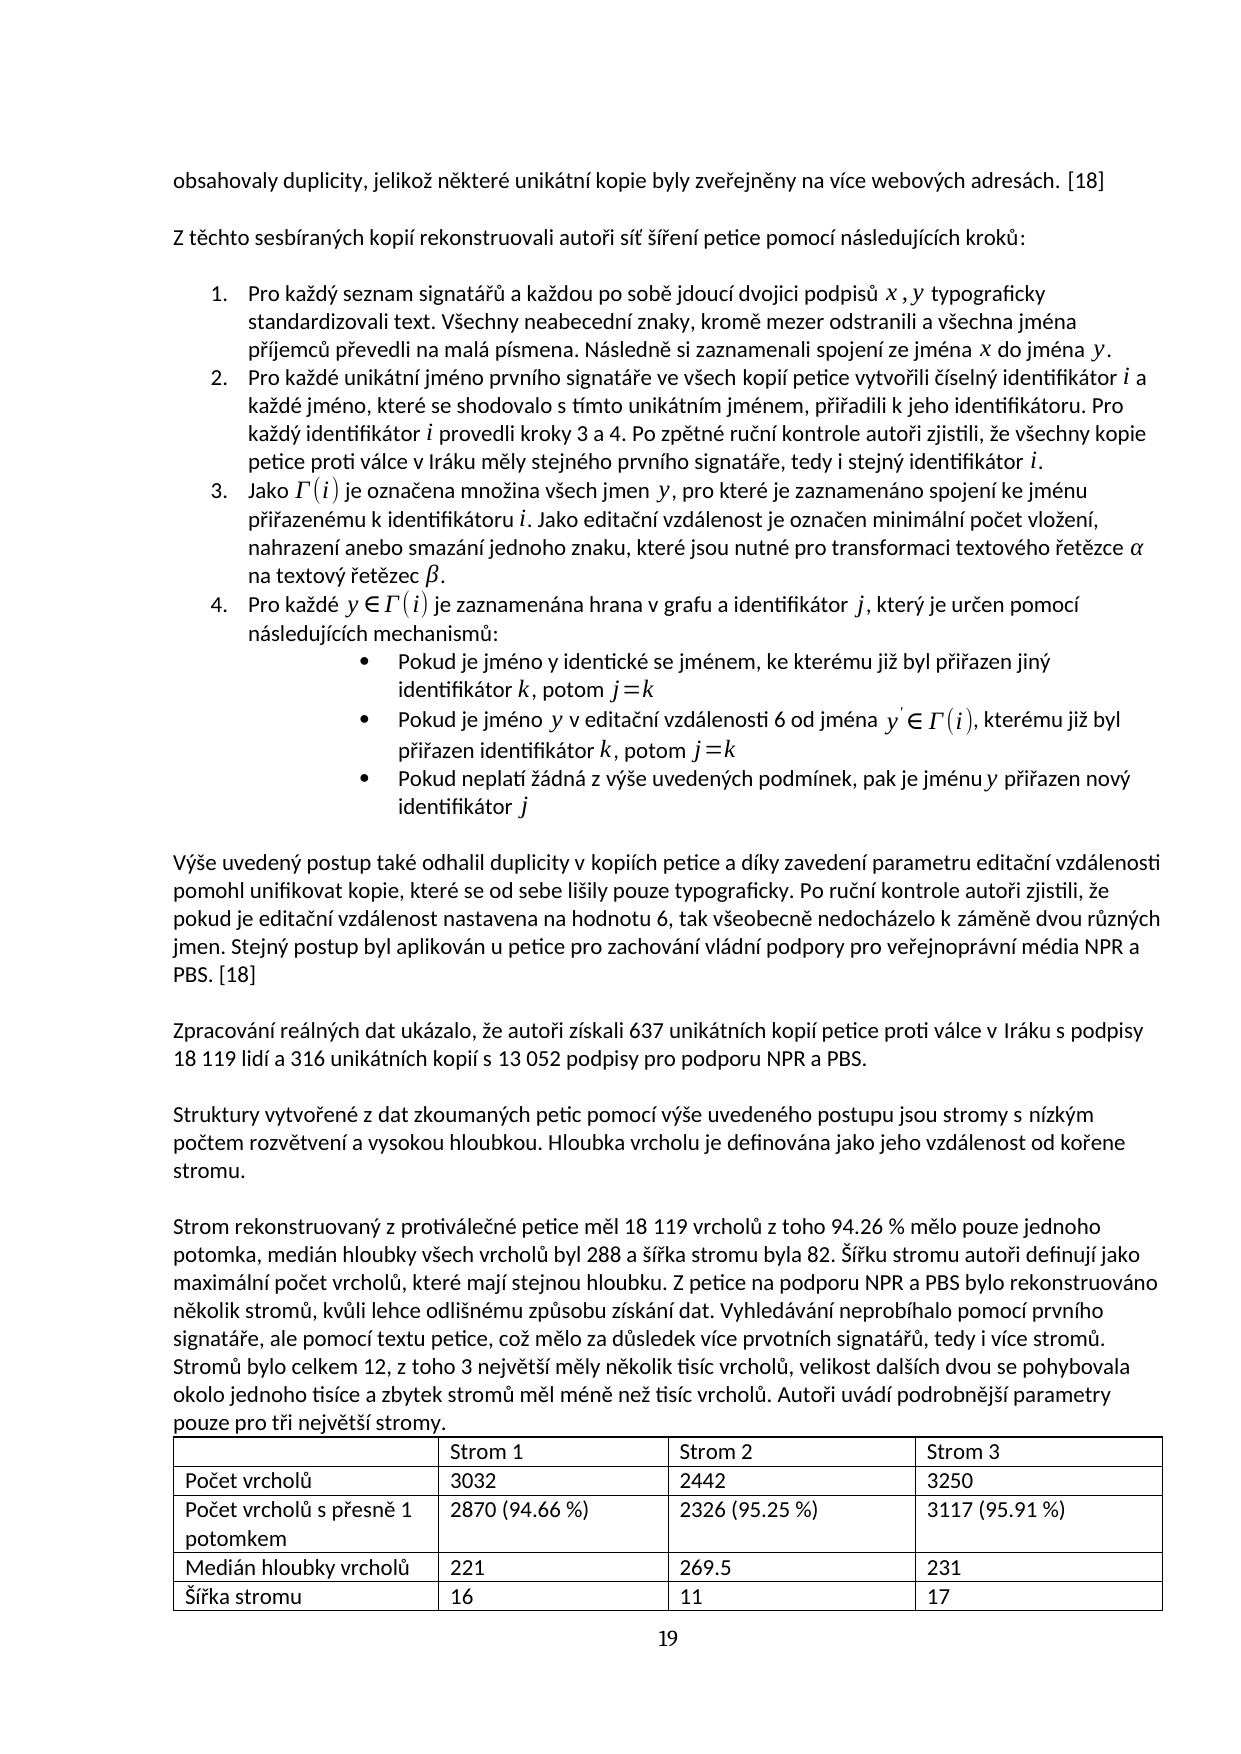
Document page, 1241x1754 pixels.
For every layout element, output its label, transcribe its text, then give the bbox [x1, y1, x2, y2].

subtitle Pro každé je zaznamenána hrana v grafu a identifikátor , který je určen pomocí následujících mechanismů: [210, 589, 1163, 647]
subtitle Pro každý seznam signatářů a každou po sobě jdoucí dvojici podpisů typograficky standardizovali text. Všechny neabecední znaky, kromě mezer odstranili a všechna jména příjemců převedli na malá písmena. Následně si zaznamenali spojení ze jména do jména . [210, 279, 1163, 363]
table_header Strom 2 [669, 1438, 915, 1466]
table_cell 221 [439, 1553, 668, 1581]
table_cell Medián hloubky vrcholů [174, 1553, 438, 1581]
table_cell 16 [439, 1582, 668, 1610]
table_header Strom 3 [916, 1438, 1162, 1466]
subtitle Pokud je jméno y identické se jménem, ke kterému již byl přiřazen jiný identifikátor , potom [360, 647, 1163, 703]
subtitle Zpracování reálných dat ukázalo, že autoři získali 637 unikátních kopií petice proti válce v Iráku s podpisy 18 119 lidí a 316 unikátních kopií s 13 052 podpisy pro podporu NPR a PBS. [173, 1016, 1163, 1072]
table_cell 17 [916, 1582, 1162, 1610]
table_cell 3117 (95.91 %) [916, 1496, 1162, 1552]
table_cell 2326 (95.25 %) [669, 1496, 915, 1552]
table_cell 231 [916, 1553, 1162, 1581]
table_cell 3032 [439, 1467, 668, 1494]
subtitle Pokud neplatí žádná z výše uvedených podmínek, pak je jménu přiřazen nový identifikátor [360, 764, 1163, 820]
table_cell Šířka stromu [174, 1582, 438, 1610]
table_cell 3250 [916, 1467, 1162, 1494]
subtitle Jako je označena množina všech jmen , pro které je zaznamenáno spojení ke jménu přiřazenému k identifikátoru . Jako editační vzdálenost je označen minimální počet vložení, nahrazení anebo smazání jednoho znaku, které jsou nutné pro transformaci textového řetězce na textový řetězec . [210, 475, 1163, 589]
table_cell 11 [669, 1582, 915, 1610]
text Strom rekonstruovaný z protiválečné petice měl 18 119 vrcholů z toho 94.26 % mělo pouze jednoho potomka, medián hloubky všech vrcholů byl 288 a šířka stromu byla 82. Šířku stromu autoři definují jako maximální počet vrcholů, které mají stejnou hloubku. Z petice na podporu NPR a PBS bylo rekonstruováno několik stromů, kvůli lehce odlišnému způsobu získání dat. Vyhledávání neprobíhalo pomocí prvního signatáře, ale pomocí textu petice, což mělo za důsledek více prvotních signatářů, tedy i více stromů. Stromů bylo celkem 12, z toho 3 největší měly několik tisíc vrcholů, velikost dalších dvou se pohybovala okolo jednoho tisíce a zbytek stromů měl méně než tisíc vrcholů. Autoři uvádí podrobnější parametry pouze pro tři největší stromy. [173, 1212, 1163, 1436]
table_header [174, 1438, 438, 1466]
subtitle Pokud je jméno v editační vzdálenosti 6 od jména , kterému již byl přiřazen identifikátor , potom [360, 703, 1163, 764]
subtitle Pro každé unikátní jméno prvního signatáře ve všech kopií petice vytvořili číselný identifikátor a každé jméno, které se shodovalo s tímto unikátním jménem, přiřadili k jeho identifikátoru. Pro každý identifikátor provedli kroky 3 a 4. Po zpětné ruční kontrole autoři zjistili, že všechny kopie petice proti válce v Iráku měly stejného prvního signatáře, tedy i stejný identifikátor . [210, 363, 1163, 475]
table_cell Počet vrcholů [174, 1467, 438, 1494]
table_cell 2442 [669, 1467, 915, 1494]
table_cell 2870 (94.66 %) [439, 1496, 668, 1552]
text Struktury vytvořené z dat zkoumaných petic pomocí výše uvedeného postupu jsou stromy s nízkým počtem rozvětvení a vysokou hloubkou. Hloubka vrcholu je definována jako jeho vzdálenost od kořene stromu. [173, 1100, 1163, 1184]
table_cell 269.5 [669, 1553, 915, 1581]
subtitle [173, 167, 1163, 195]
table_cell Počet vrcholů s přesně 1 potomkem [174, 1496, 438, 1552]
subtitle Z těchto sesbíraných kopií rekonstruovali autoři síť šíření petice pomocí následujících kroků: [173, 223, 1163, 251]
table_header Strom 1 [439, 1438, 668, 1466]
subtitle Výše uvedený postup také odhalil duplicity v kopiích petice a díky zavedení parametru editační vzdálenosti pomohl unifikovat kopie, které se od sebe lišily pouze typograficky. Po ruční kontrole autoři zjistili, že pokud je editační vzdálenost nastavena na hodnotu 6, tak všeobecně nedocházelo k záměně dvou různých jmen. Stejný postup byl aplikován u petice pro zachování vládní podpory pro veřejnoprávní média NPR a PBS. [18] [173, 848, 1163, 988]
